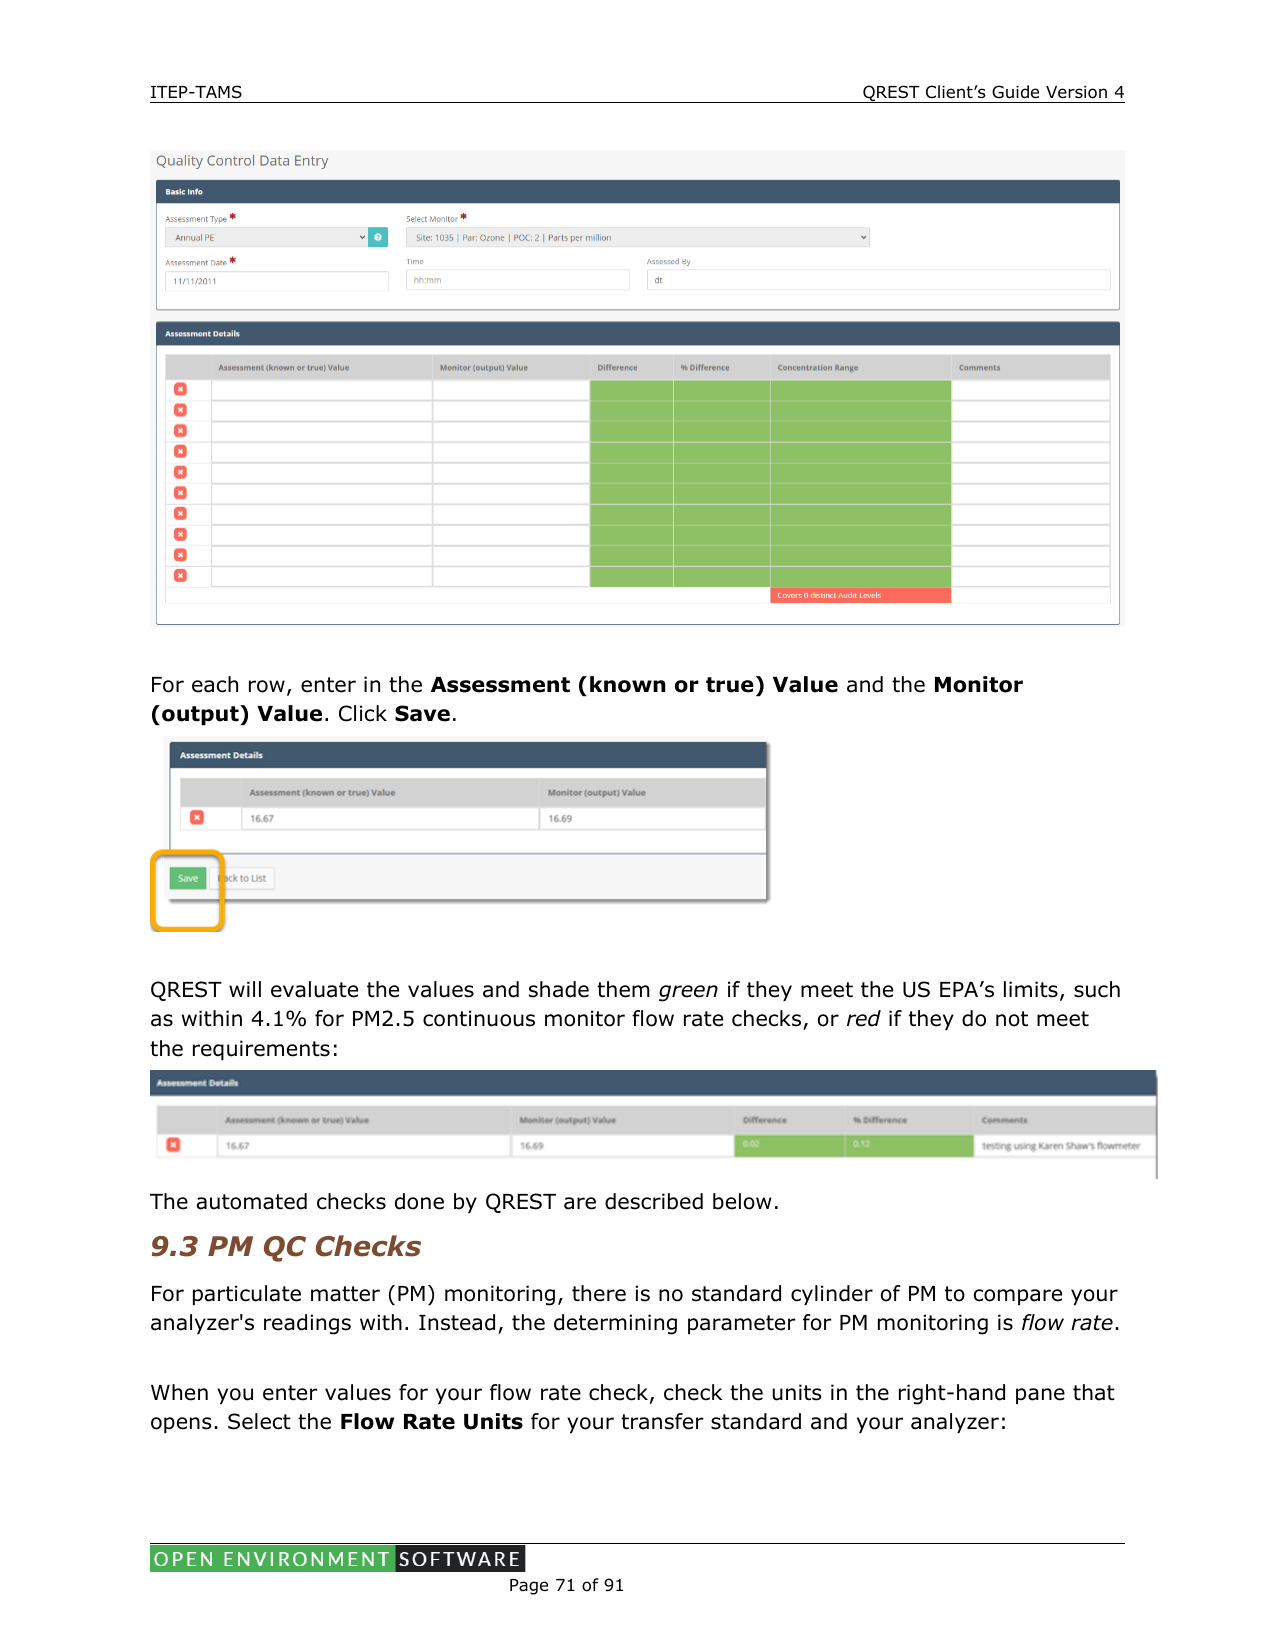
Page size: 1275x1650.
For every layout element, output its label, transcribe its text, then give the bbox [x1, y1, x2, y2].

picture [150, 1070, 1158, 1179]
text For particulate matter (PM) monitoring, there is no standard cylinder of PM to compare your analyzer's readings with. Instead, the determining parameter for PM monitoring is flow rate. [150, 1280, 1125, 1334]
subtitle 9.3 PM QC Checks [150, 1230, 1125, 1263]
text QREST will evaluate the values and shade them green if they meet the US EPA’s limits, such as within 4.1% for PM2.5 continuous monitor flow rate checks, or red if they do not meet the requirements: [150, 977, 1125, 1060]
picture [150, 1545, 526, 1572]
picture [150, 150, 1125, 627]
text The automated checks done by QREST are described below. [150, 1188, 1125, 1213]
picture [150, 736, 775, 932]
text For each row, enter in the Assessment (known or true) Value and the Monitor (output) Value. Click Save. [150, 672, 1125, 726]
text When you enter values for your flow rate check, check the units in the right-hand pane that opens. Select the Flow Rate Units for your transfer standard and your analyzer: [150, 1380, 1125, 1434]
